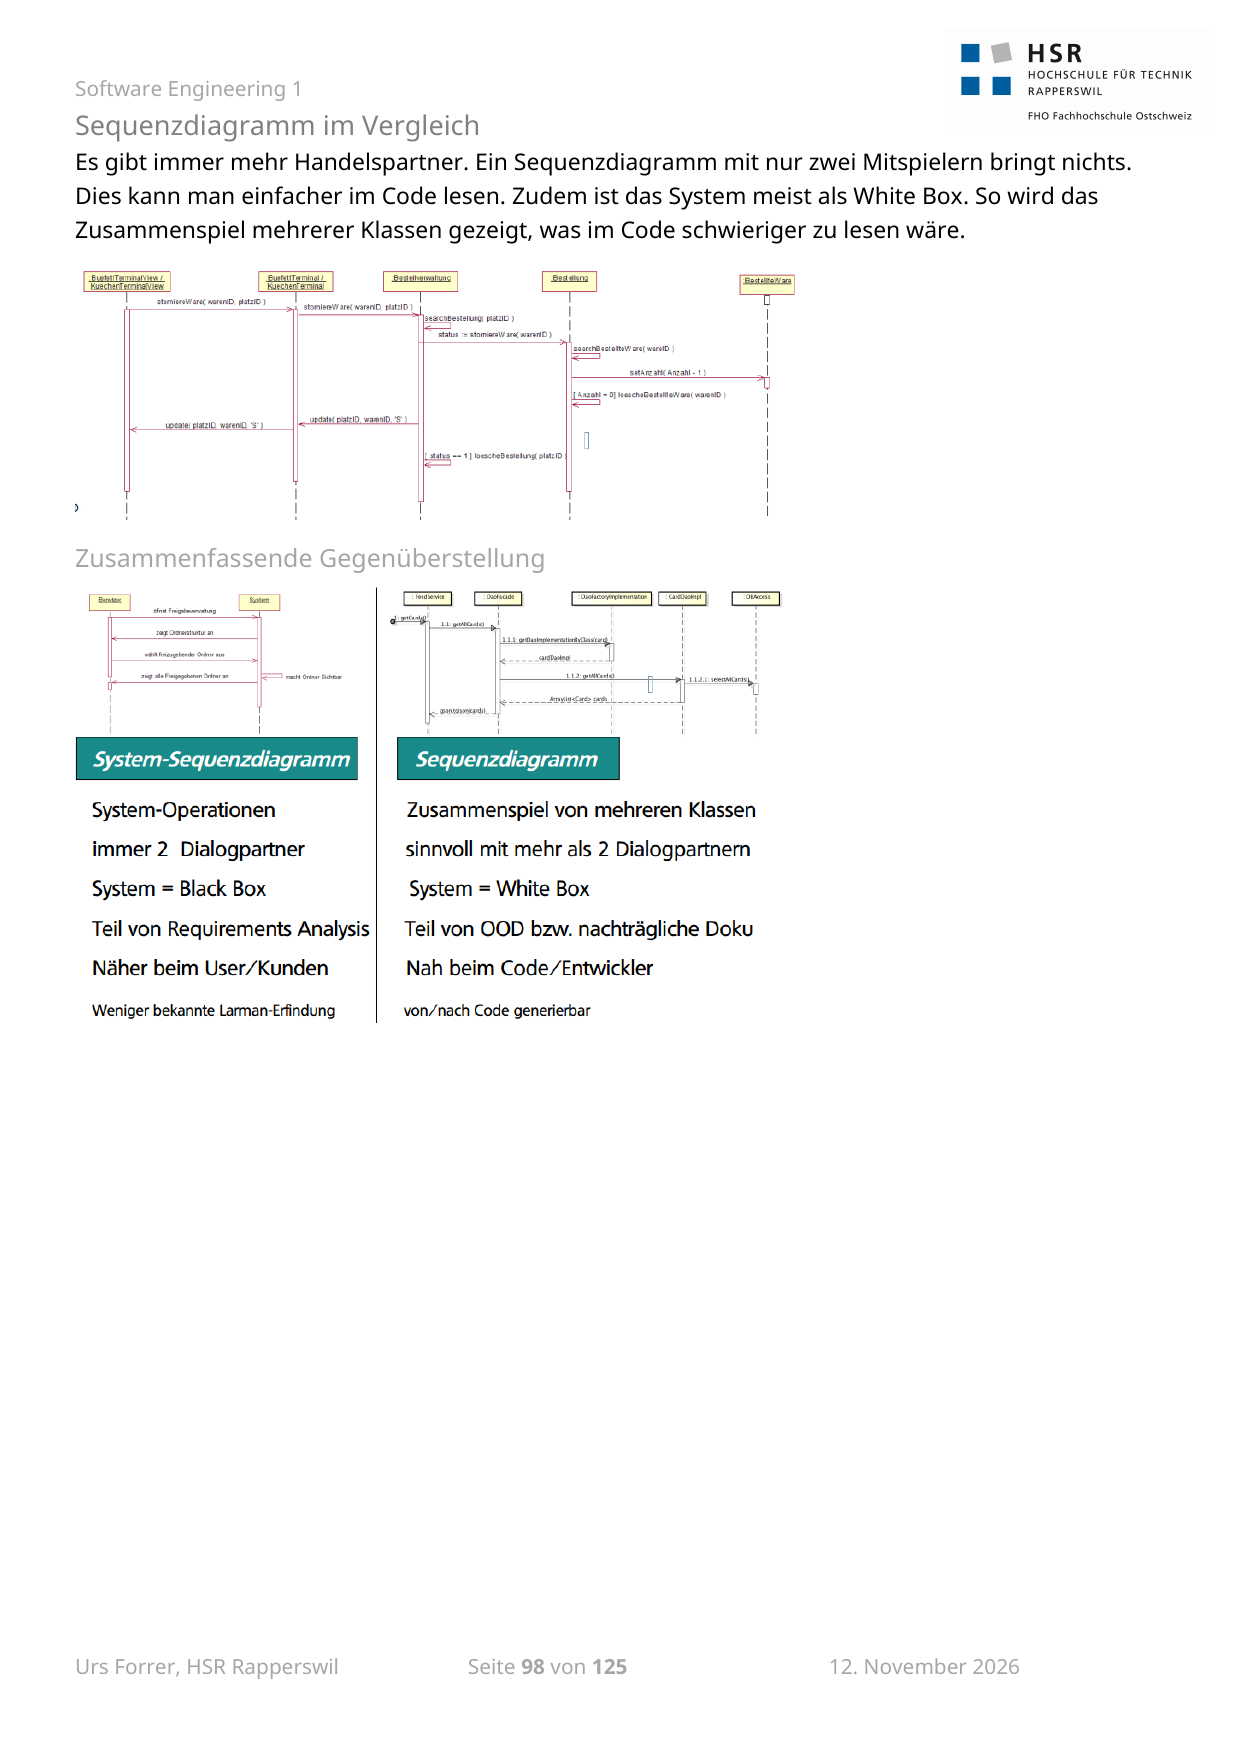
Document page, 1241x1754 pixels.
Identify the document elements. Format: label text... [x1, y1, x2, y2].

text Es gibt immer mehr Handelspartner. Ein Sequenzdiagramm mit nur zwei Mitspielern bringt nichts. Dies kann man einfacher im Code lesen. Zudem ist das System meist als White Box. So wird das Zusammenspiel mehrerer Klassen gezeigt, was im Code schwieriger zu lesen wäre. [75, 146, 1165, 245]
picture [75, 577, 788, 1028]
subtitle Zusammenfassende Gegenüberstellung [75, 540, 1165, 574]
subtitle Sequenzdiagramm im Vergleich [75, 106, 1165, 143]
picture [75, 264, 800, 522]
picture [943, 29, 1210, 134]
